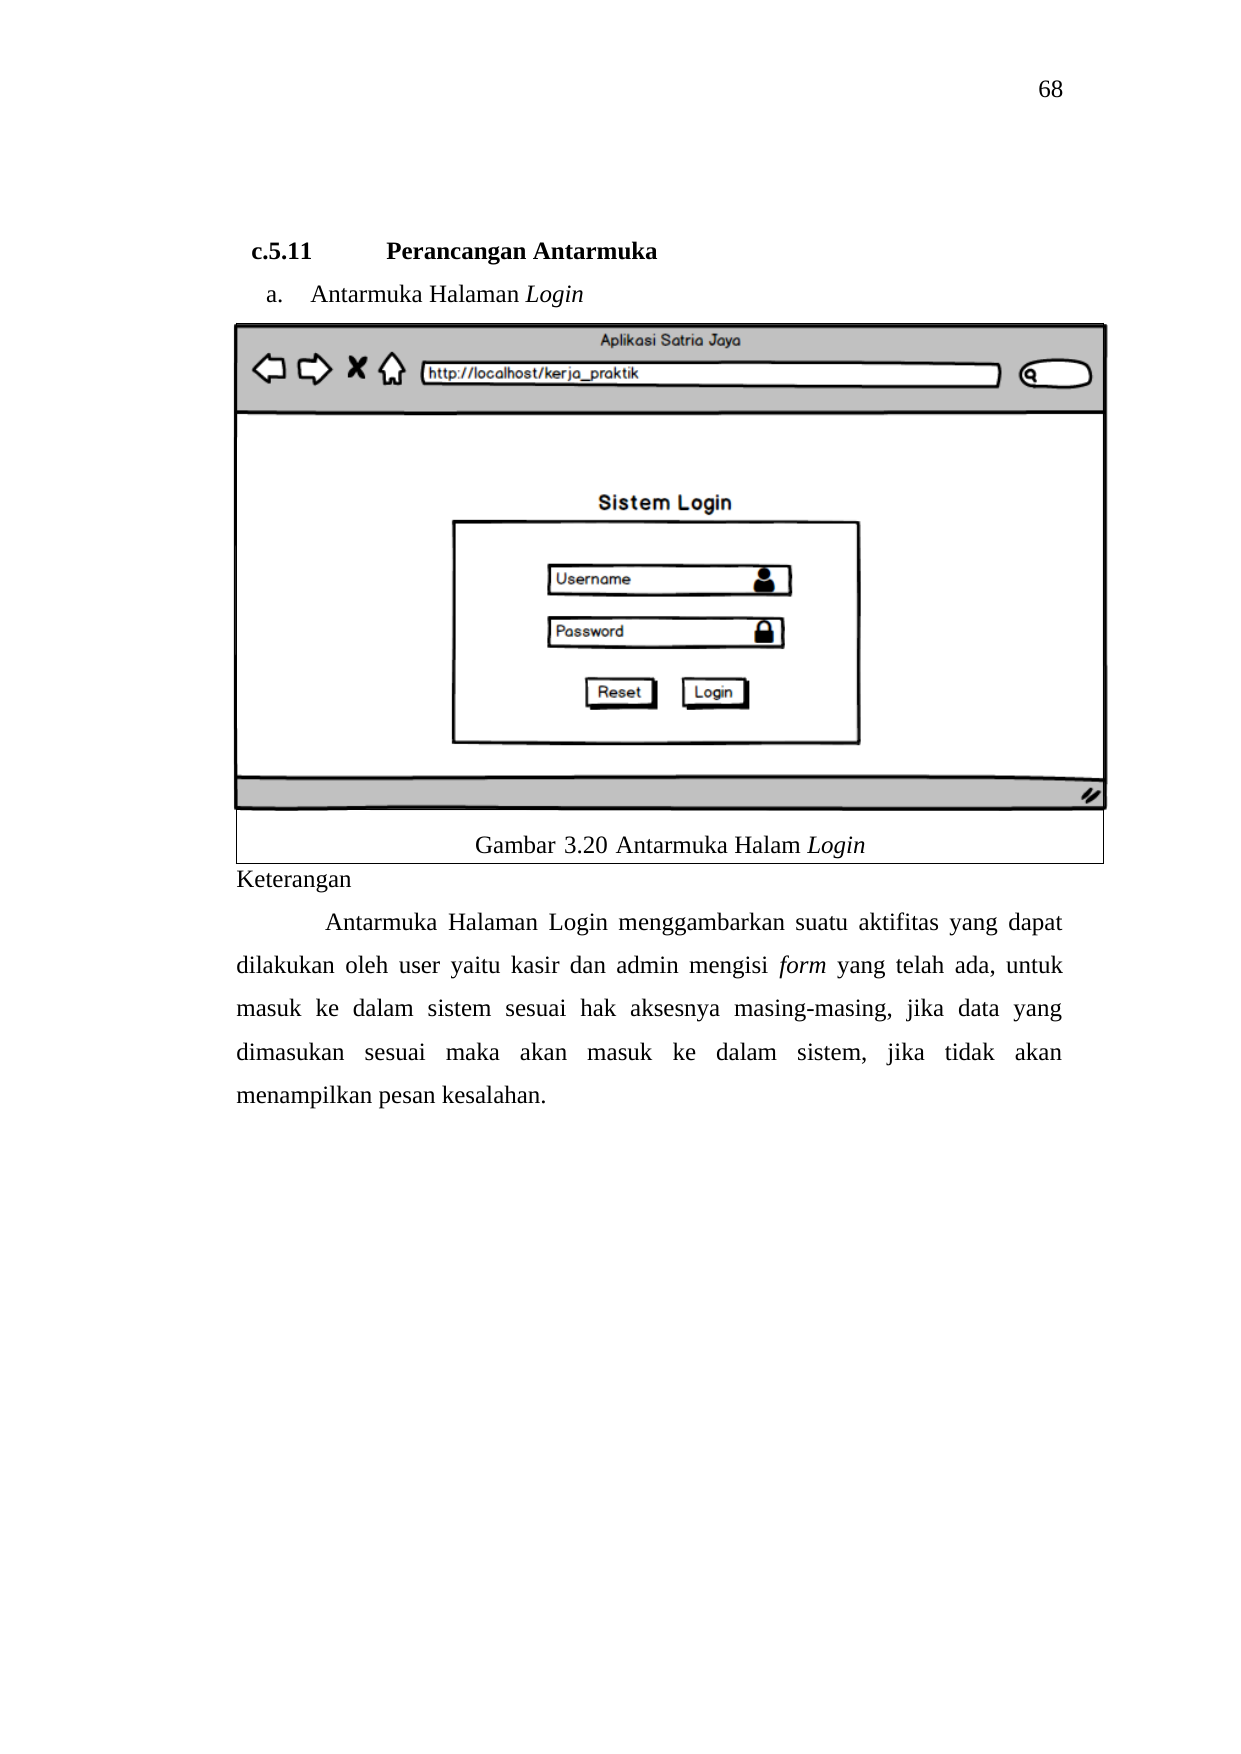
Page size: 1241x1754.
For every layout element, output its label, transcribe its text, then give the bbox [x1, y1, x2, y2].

subtitle Perancangan Antarmuka [251, 236, 1063, 265]
text Keterangan [236, 864, 1063, 893]
text Antarmuka Halaman Login menggambarkan suatu aktifitas yang dapat dilakukan oleh user yaitu kasir dan admin mengisi form yang telah ada, untuk masuk ke dalam sistem sesuai hak aksesnya masing-masing, jika data yang dimasukan sesuai maka akan masuk ke dalam sistem, jika tidak akan menampilkan pesan kesalahan. [236, 907, 1063, 1108]
picture [1104, 324, 1108, 811]
list Antarmuka Halaman Login [266, 279, 1063, 308]
table_header [237, 324, 1103, 808]
table_cell Gambar 3.20 Antarmuka Halam Login [237, 810, 1103, 863]
